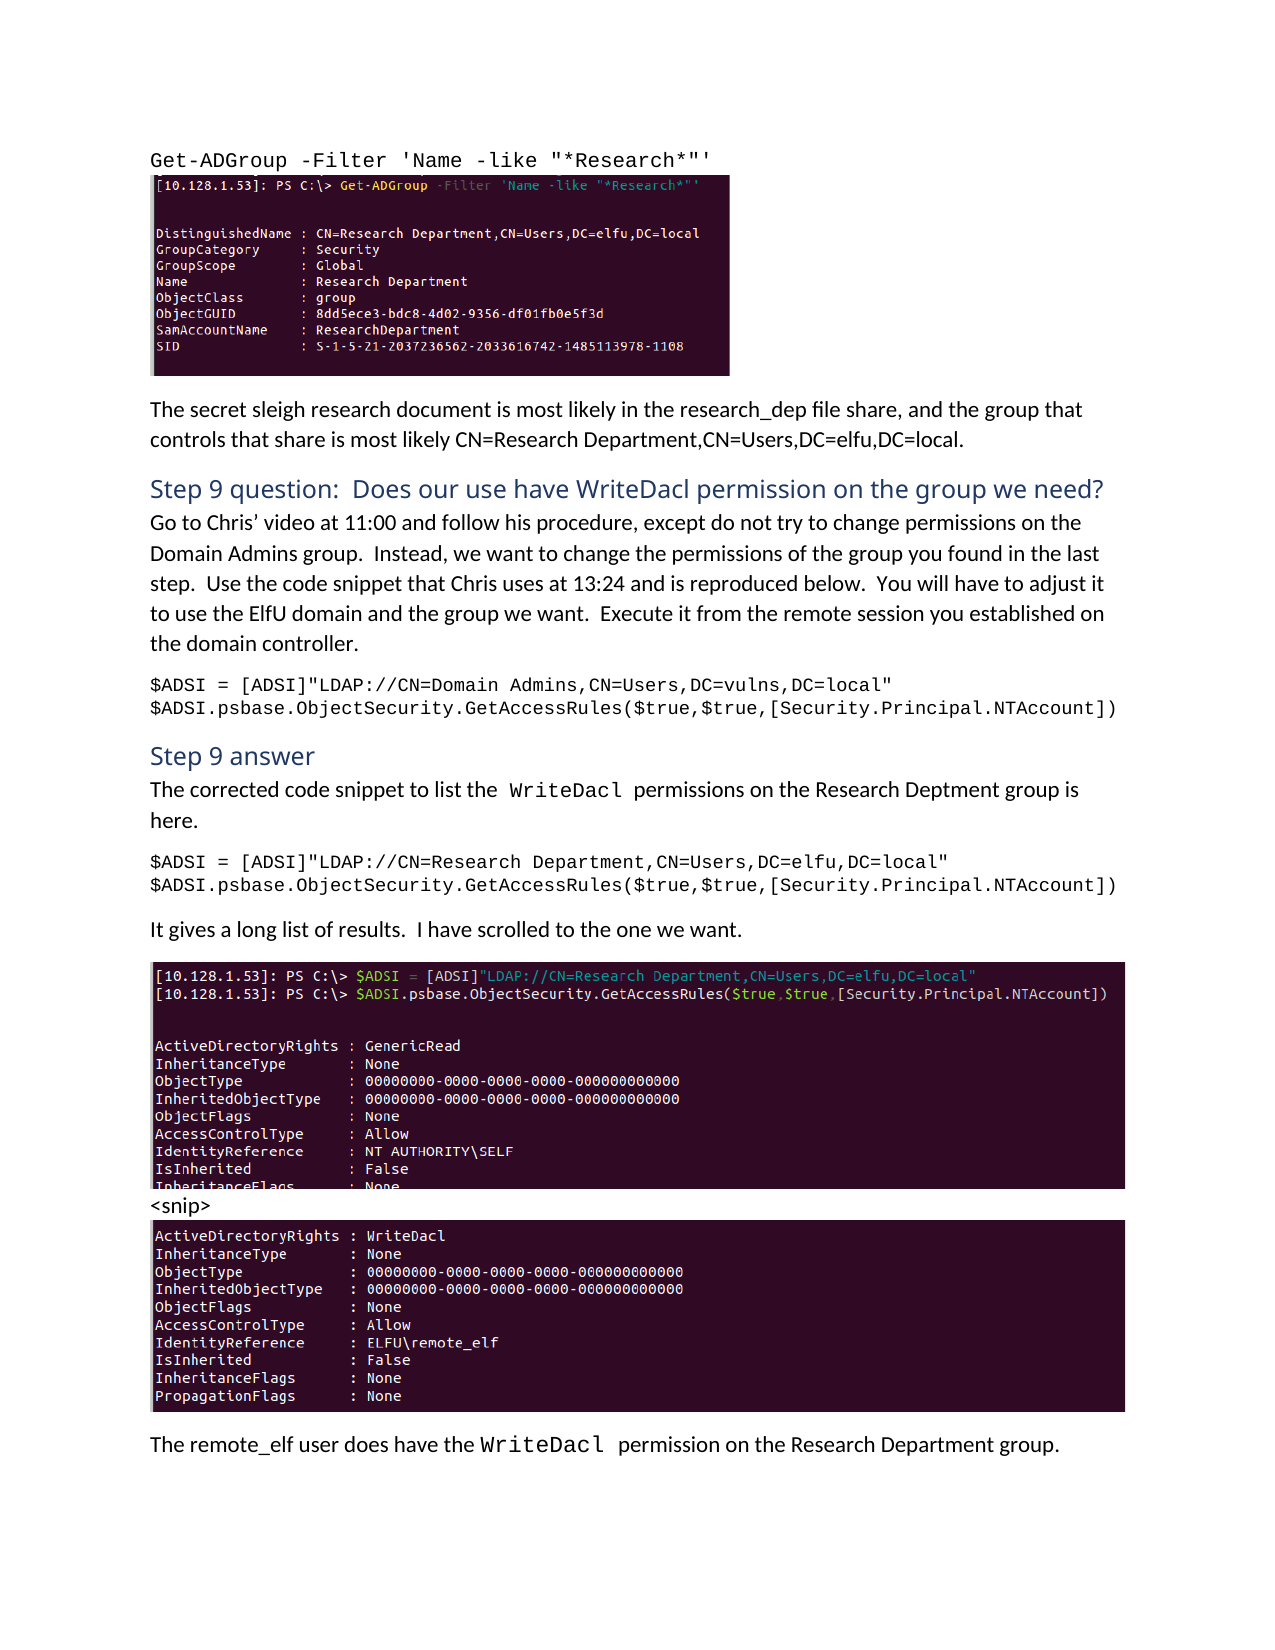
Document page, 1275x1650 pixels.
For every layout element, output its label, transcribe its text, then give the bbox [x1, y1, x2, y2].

subtitle Step 9 answer [150, 739, 1125, 773]
picture [150, 175, 730, 376]
text Go to Chris’ video at 11:00 and follow his procedure, except do not try to change permissions on the Domain Admins group. Instead, we want to change the permissions of the group you found in the last step. Use the code snippet that Chris uses at 13:24 and is reproduced below. You will have to adjust it to use the ElfU domain and the group we want. Execute it from the remote session you established on the domain controller. [150, 508, 1125, 657]
text $ADSI.psbase.ObjectSecurity.GetAccessRules($true,$true,[Security.Principal.NTAccount]) [150, 699, 1125, 720]
text $ADSI.psbase.ObjectSecurity.GetAccessRules($true,$true,[Security.Principal.NTAccount]) [150, 876, 1125, 897]
text It gives a long list of results. I have scrolled to the one we want. [150, 916, 1125, 944]
picture [150, 1220, 1125, 1412]
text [150, 150, 1125, 376]
text $ADSI = [ADSI]"LDAP://CN=Domain Admins,CN=Users,DC=vulns,DC=local" [150, 676, 1125, 697]
picture [150, 962, 1125, 1189]
text The secret sleigh research document is most likely in the research_dep file share, and the group that controls that share is most likely CN=Research Department,CN=Users,DC=elfu,DC=local. [150, 395, 1125, 453]
text The remote_elf user does have the WriteDacl permission on the Research Department group. [150, 1430, 1125, 1459]
text $ADSI = [ADSI]"LDAP://CN=Research Department,CN=Users,DC=elfu,DC=local" [150, 853, 1125, 874]
subtitle Step 9 question: Does our use have WriteDacl permission on the group we need? [150, 472, 1125, 506]
text <snip> [150, 1189, 1125, 1220]
text The corrected code snippet to list the WriteDacl permissions on the Research Deptment group is here. [150, 776, 1125, 834]
